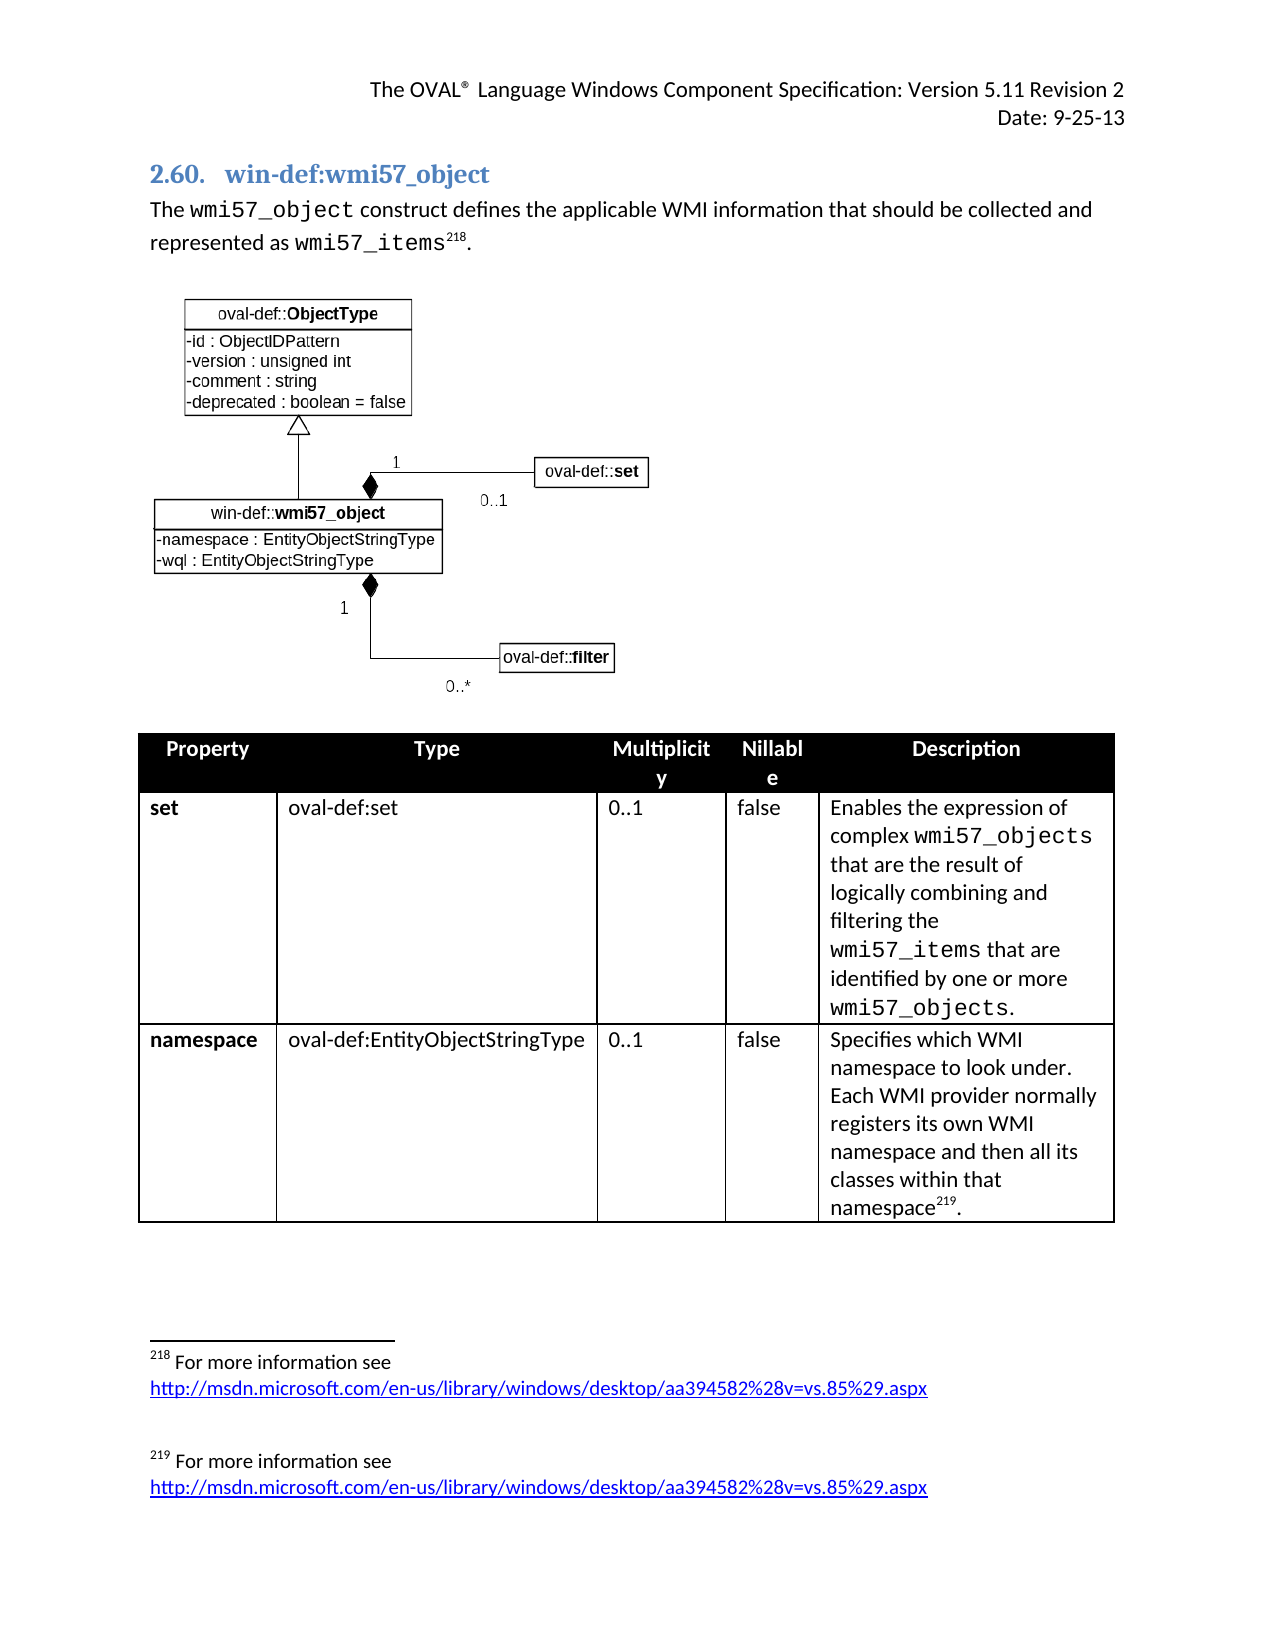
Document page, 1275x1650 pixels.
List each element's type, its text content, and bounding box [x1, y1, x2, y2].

text The wmi57_object construct defines the applicable WMI information that should be collected and represented as wmi57_items. [150, 195, 1125, 257]
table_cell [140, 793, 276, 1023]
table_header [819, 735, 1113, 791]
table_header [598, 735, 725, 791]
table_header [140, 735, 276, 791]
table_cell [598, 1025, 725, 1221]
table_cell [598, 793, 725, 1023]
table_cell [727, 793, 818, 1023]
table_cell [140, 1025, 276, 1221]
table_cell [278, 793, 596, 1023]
subtitle win-def:wmi57_object [150, 159, 1125, 190]
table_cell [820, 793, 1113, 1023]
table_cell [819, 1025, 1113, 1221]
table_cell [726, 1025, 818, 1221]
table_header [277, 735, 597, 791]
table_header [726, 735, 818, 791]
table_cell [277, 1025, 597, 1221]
